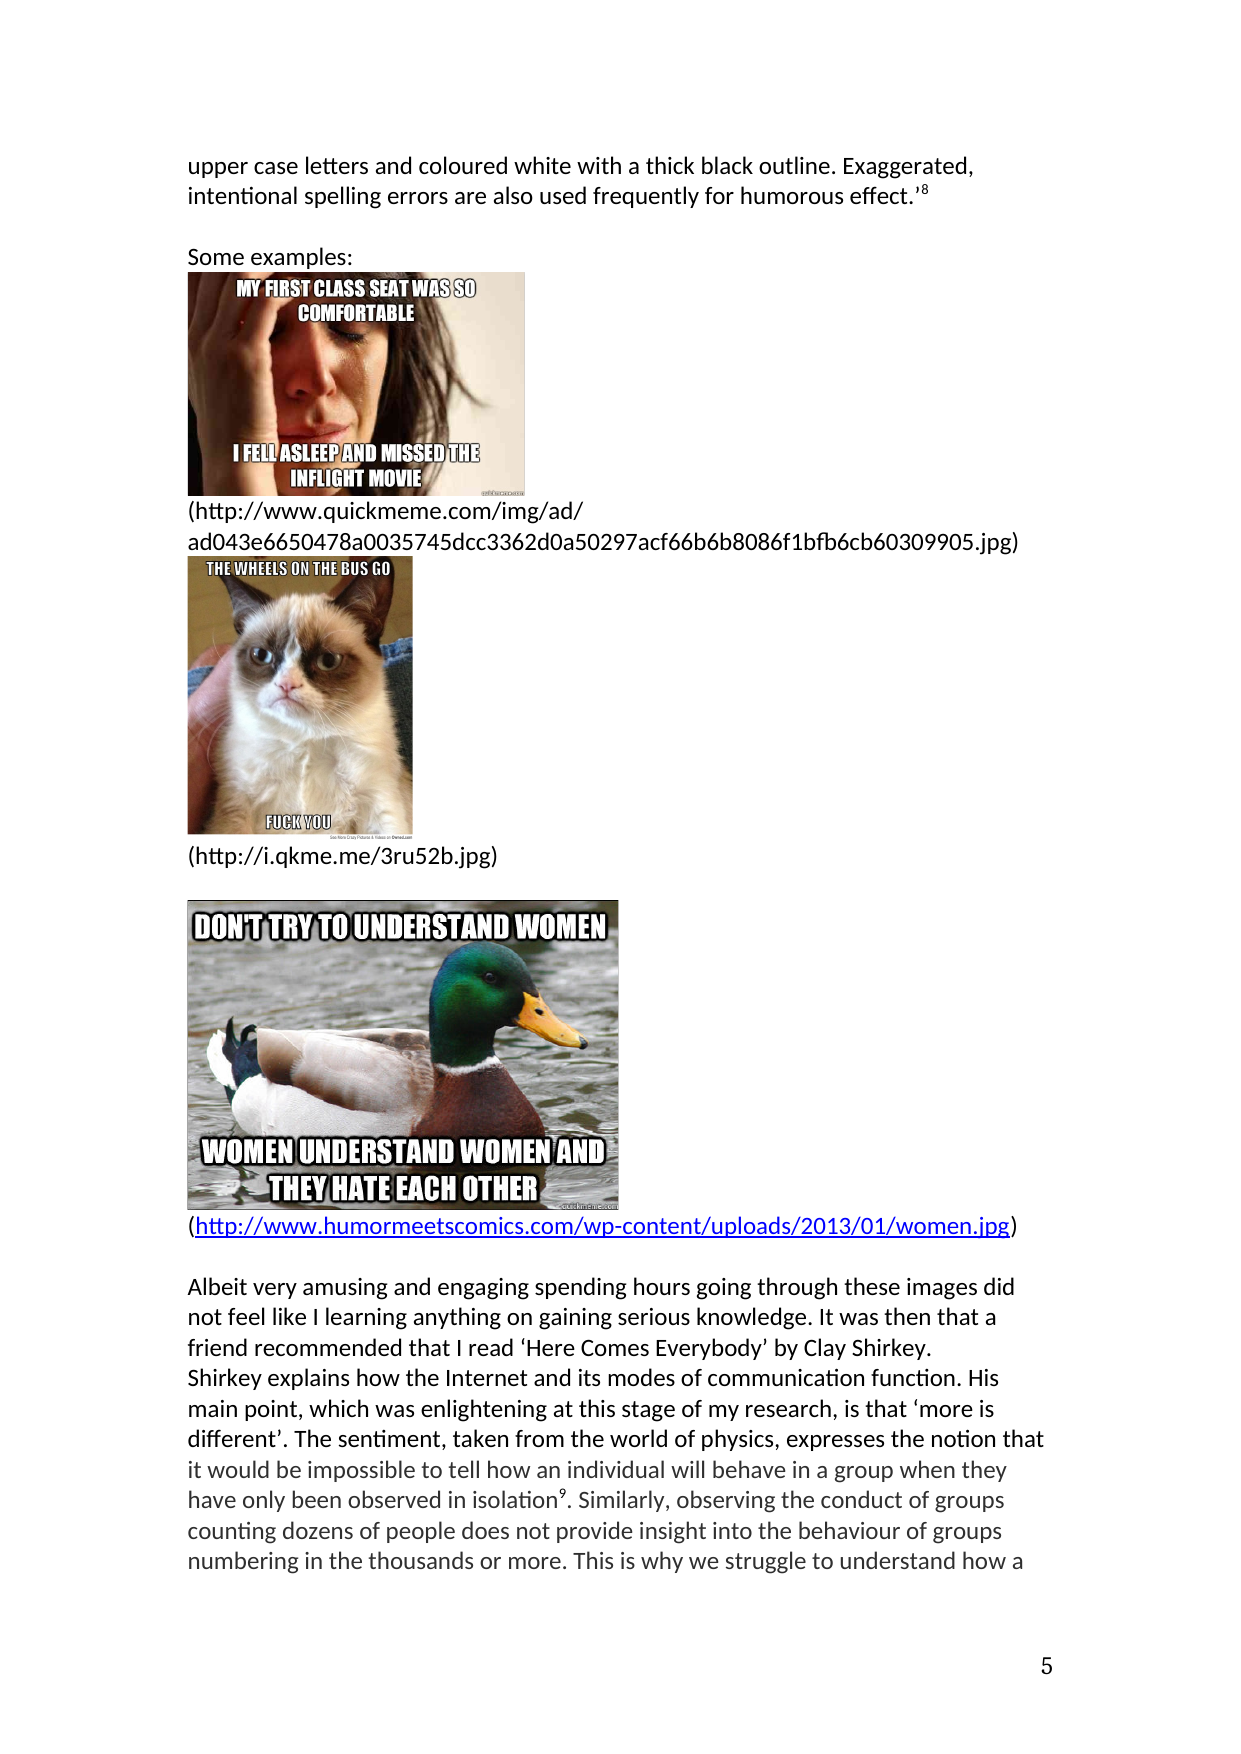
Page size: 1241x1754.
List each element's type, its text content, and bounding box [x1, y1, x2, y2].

text (http://www.quickmeme.com/img/ad/ad043e6650478a0035745dcc3362d0a50297acf66b6b8086f1bfb6cb60309905.jpg) [187, 496, 1053, 557]
text (http://i.qkme.me/3ru52b.jpg) [187, 840, 1053, 870]
picture [187, 272, 525, 496]
picture [187, 900, 619, 1210]
text Some examples: [187, 242, 1053, 272]
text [187, 1362, 1053, 1576]
text Albeit very amusing and engaging spending hours going through these images did not feel like I learning anything on gaining serious knowledge. It was then that a friend recommended that I read ‘Here Comes Everybody’ by Clay Shirkey. [187, 1271, 1053, 1362]
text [187, 150, 1053, 211]
text (http://www.humormeetscomics.com/wp-content/uploads/2013/01/women.jpg) [187, 1210, 1053, 1240]
picture [187, 556, 413, 840]
